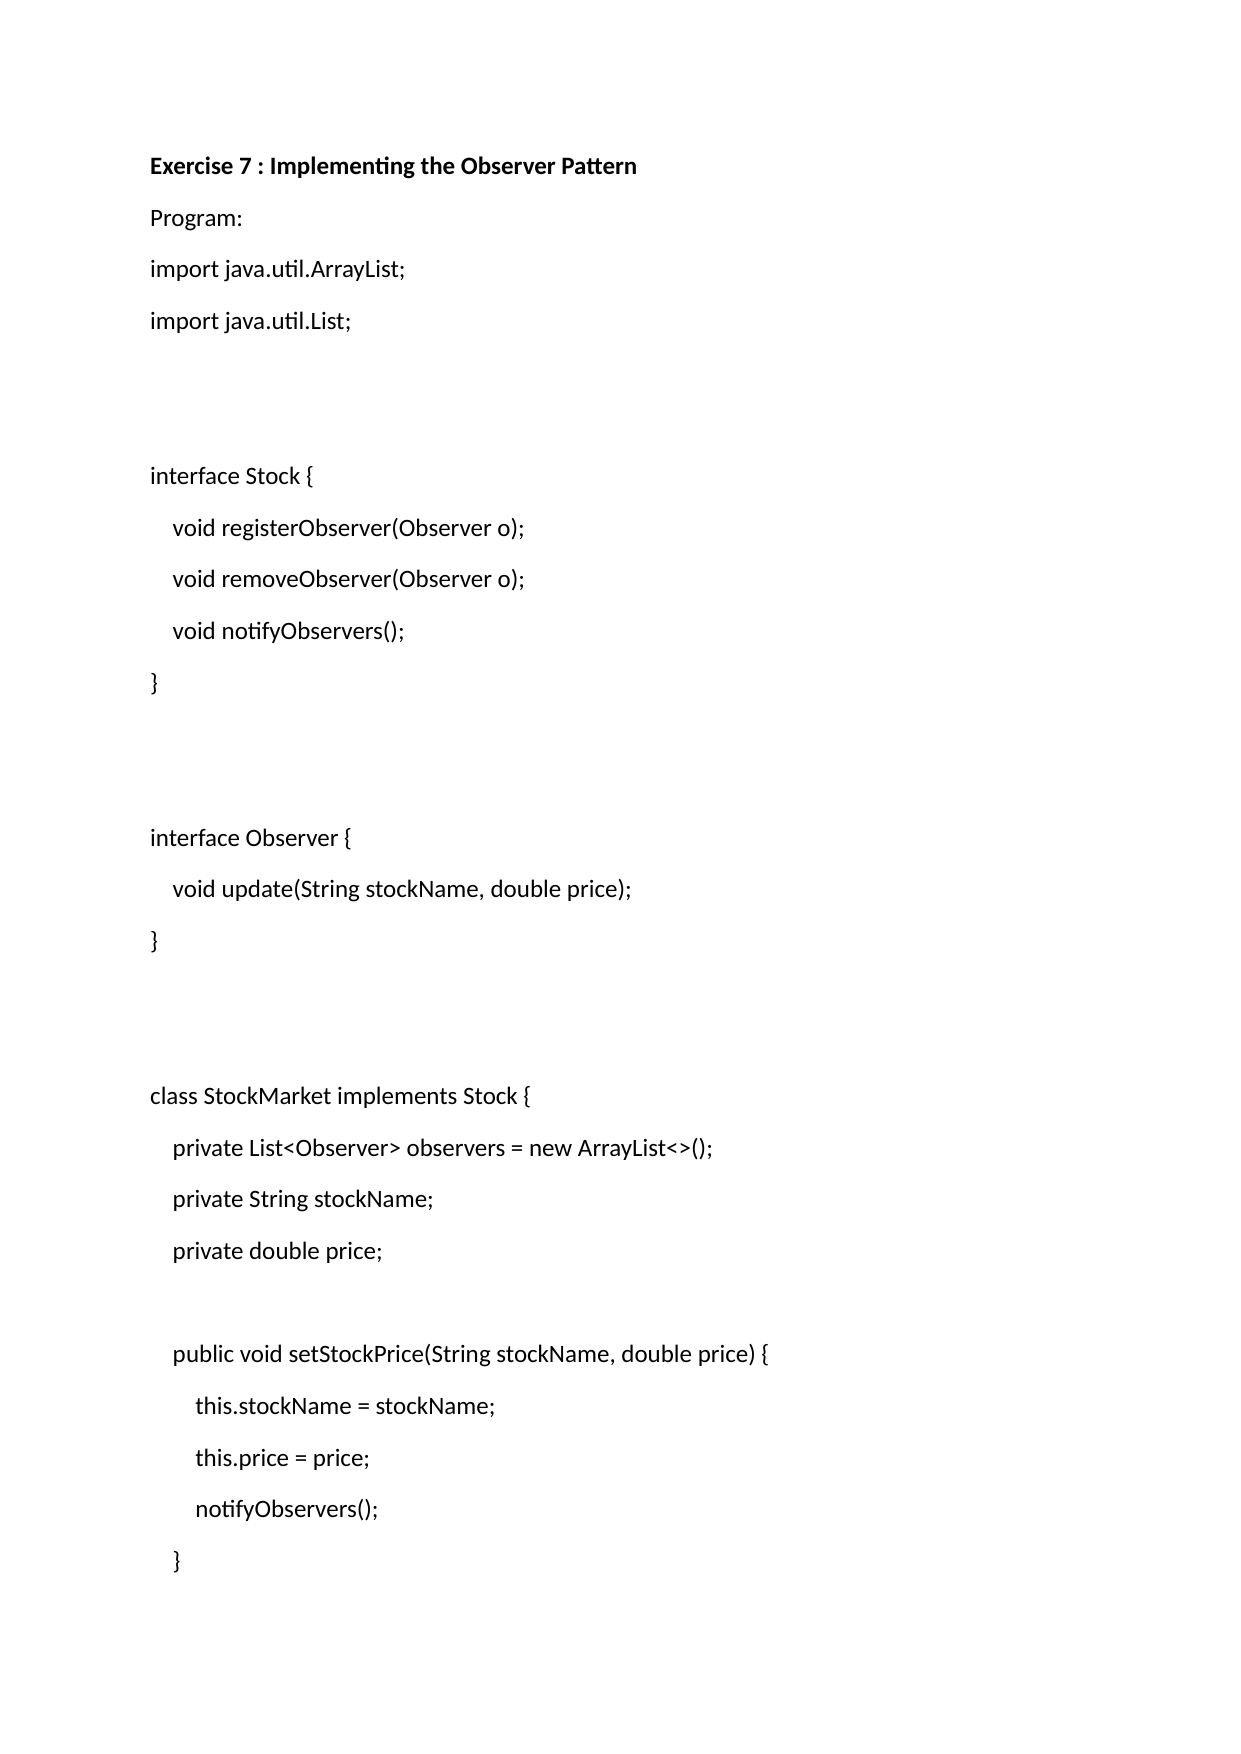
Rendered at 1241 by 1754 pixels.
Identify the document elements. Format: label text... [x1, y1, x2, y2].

text private String stockName; [150, 1183, 1090, 1214]
text void notifyObservers(); [150, 615, 1090, 646]
text Exercise 7 : Implementing the Observer Pattern [150, 150, 1090, 181]
text this.stockName = stockName; [150, 1390, 1090, 1421]
text import java.util.ArrayList; [150, 253, 1090, 284]
text Program: [150, 202, 1090, 232]
text this.price = price; [150, 1442, 1090, 1472]
text void update(String stockName, double price); [150, 873, 1090, 904]
text import java.util.List; [150, 305, 1090, 336]
text class StockMarket implements Stock { [150, 1080, 1090, 1111]
text private List<Observer> observers = new ArrayList<>(); [150, 1132, 1090, 1162]
text private double price; [150, 1235, 1090, 1266]
text interface Observer { [150, 822, 1090, 852]
text interface Stock { [150, 460, 1090, 491]
text } [150, 1545, 1090, 1576]
text notifyObservers(); [150, 1493, 1090, 1524]
text public void setStockPrice(String stockName, double price) { [150, 1338, 1090, 1369]
text void removeObserver(Observer o); [150, 563, 1090, 594]
text } [150, 667, 1090, 697]
text void registerObserver(Observer o); [150, 512, 1090, 542]
text } [150, 925, 1090, 956]
